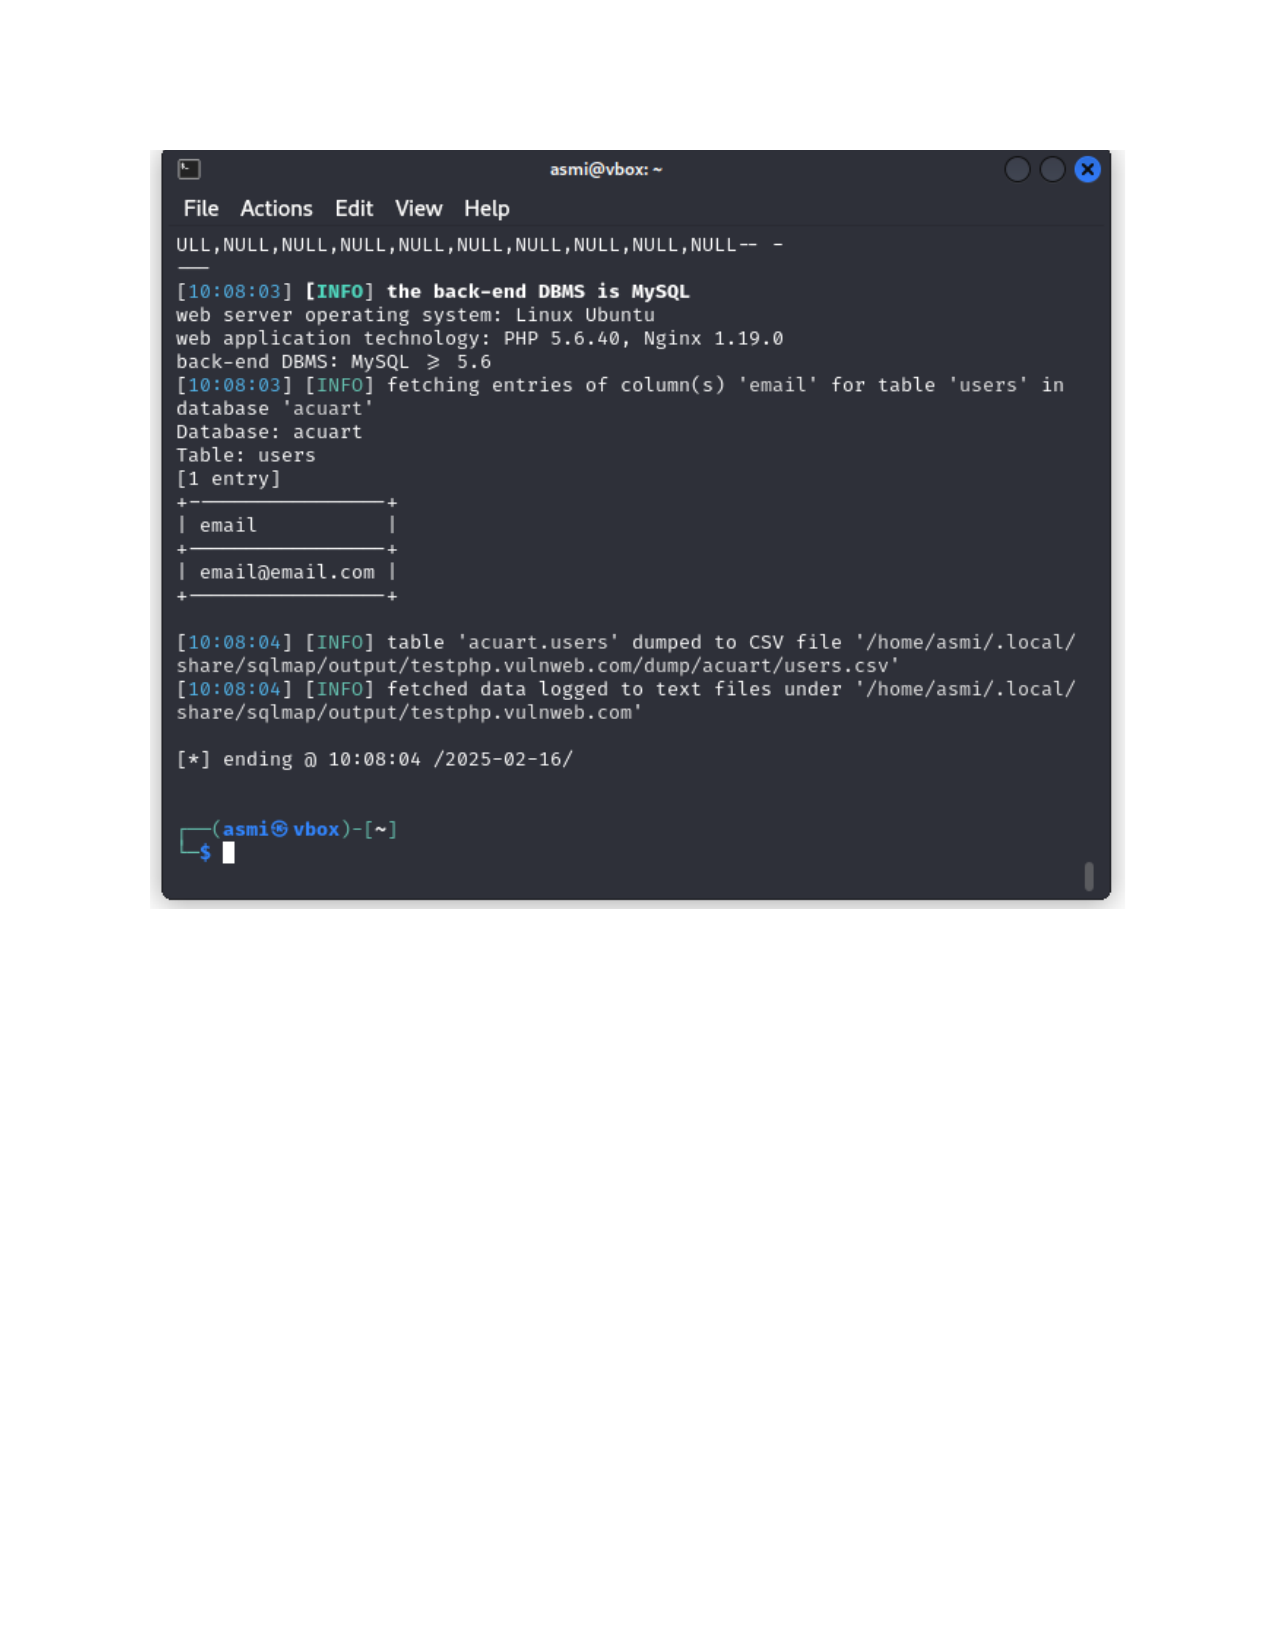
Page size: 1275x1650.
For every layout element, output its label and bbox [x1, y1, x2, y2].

picture [150, 150, 1125, 909]
